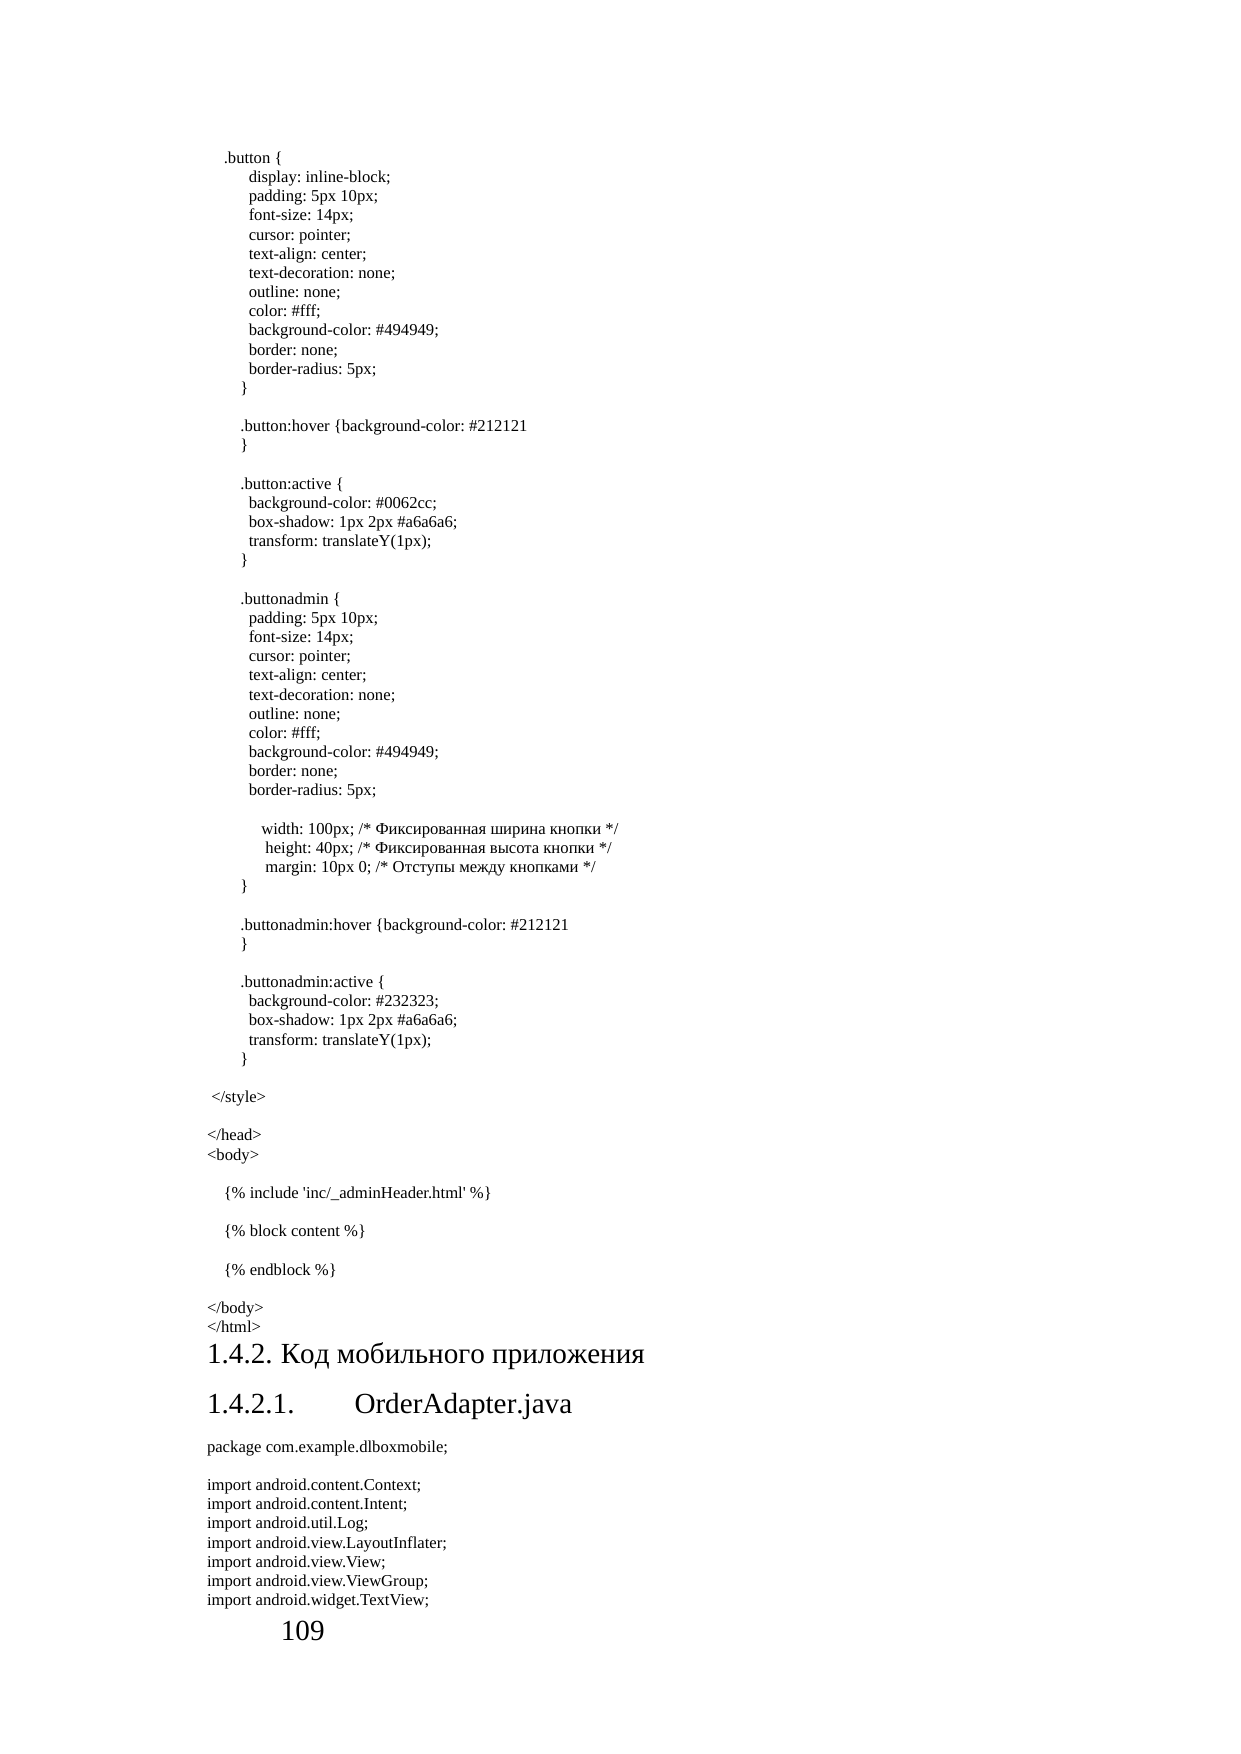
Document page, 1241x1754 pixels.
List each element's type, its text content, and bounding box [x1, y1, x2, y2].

text background-color: #0062cc; [207, 493, 1122, 512]
text border: none; [207, 761, 1122, 780]
text package com.example.dlboxmobile; [207, 1437, 1122, 1456]
text import android.content.Context; [207, 1475, 1122, 1494]
text {% block content %} [207, 1221, 1122, 1240]
text .button { [207, 148, 1122, 167]
text import android.util.Log; [207, 1513, 1122, 1532]
text padding: 5px 10px; [207, 608, 1122, 627]
text .buttonadmin:active { [207, 972, 1122, 991]
text } [207, 435, 1122, 454]
text import android.view.View; [207, 1552, 1122, 1571]
list Код мобильного приложения [207, 1336, 1122, 1369]
text outline: none; [207, 703, 1122, 723]
text font-size: 14px; [207, 627, 1122, 646]
text height: 40px; /* Фиксированная высота кнопки */ [207, 838, 1122, 857]
text .button:hover {background-color: #212121 [207, 416, 1122, 435]
text } [207, 378, 1122, 397]
text background-color: #494949; [207, 742, 1122, 761]
list OrderAdapter.java [207, 1386, 1122, 1420]
text {% endblock %} [207, 1259, 1122, 1278]
text } [207, 1048, 1122, 1068]
text } [207, 550, 1122, 569]
text </style> [207, 1087, 1122, 1106]
text import android.widget.TextView; [207, 1590, 1122, 1609]
text cursor: pointer; [207, 224, 1122, 243]
text } [207, 876, 1122, 895]
text box-shadow: 1px 2px #a6a6a6; [207, 1010, 1122, 1029]
text <body> [207, 1144, 1122, 1163]
text .buttonadmin { [207, 588, 1122, 608]
text background-color: #232323; [207, 991, 1122, 1010]
text background-color: #494949; [207, 320, 1122, 339]
text .button:active { [207, 473, 1122, 493]
text transform: translateY(1px); [207, 1029, 1122, 1048]
text padding: 5px 10px; [207, 186, 1122, 205]
text import android.content.Intent; [207, 1494, 1122, 1513]
text color: #fff; [207, 723, 1122, 742]
text import android.view.LayoutInflater; [207, 1532, 1122, 1552]
text transform: translateY(1px); [207, 531, 1122, 550]
text box-shadow: 1px 2px #a6a6a6; [207, 512, 1122, 531]
text font-size: 14px; [207, 205, 1122, 224]
text text-decoration: none; [207, 263, 1122, 282]
text .buttonadmin:hover {background-color: #212121 [207, 914, 1122, 933]
text width: 100px; /* Фиксированная ширина кнопки */ [207, 818, 1122, 838]
text </html> [207, 1317, 1122, 1336]
text text-align: center; [207, 243, 1122, 263]
text color: #fff; [207, 301, 1122, 320]
text outline: none; [207, 282, 1122, 301]
text border-radius: 5px; [207, 358, 1122, 378]
text margin: 10px 0; /* Отступы между кнопками */ [207, 857, 1122, 876]
text </body> [207, 1298, 1122, 1317]
text </head> [207, 1125, 1122, 1144]
text display: inline-block; [207, 167, 1122, 186]
text import android.view.ViewGroup; [207, 1571, 1122, 1590]
text cursor: pointer; [207, 646, 1122, 665]
text text-align: center; [207, 665, 1122, 684]
text border-radius: 5px; [207, 780, 1122, 799]
text } [207, 933, 1122, 953]
text {% include 'inc/_adminHeader.html' %} [207, 1183, 1122, 1202]
text text-decoration: none; [207, 684, 1122, 703]
text border: none; [207, 339, 1122, 358]
